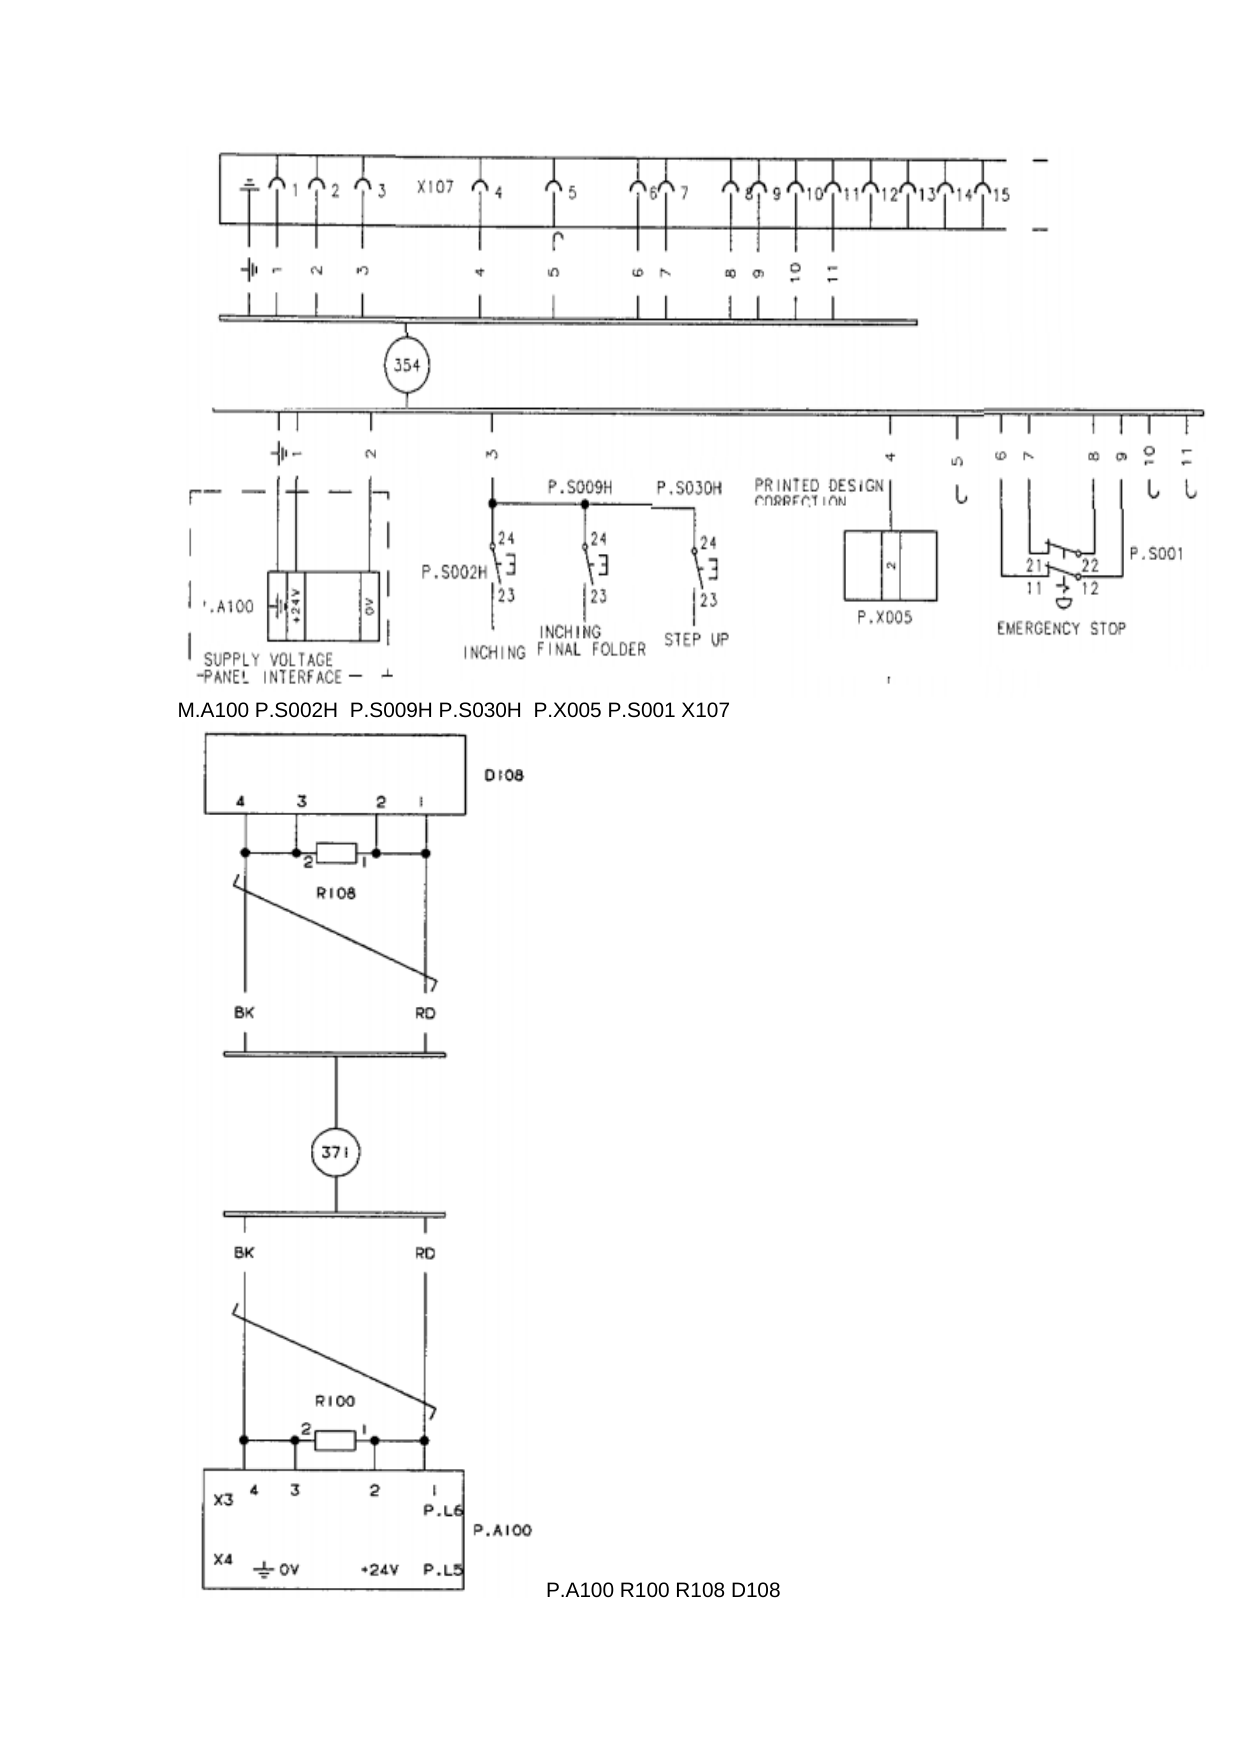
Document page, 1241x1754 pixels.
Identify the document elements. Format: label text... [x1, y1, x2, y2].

picture [177, 146, 1210, 698]
picture [177, 722, 540, 1598]
text M.A100 P.S002H P.S009H P.S030H P.X005 P.S001 X107 [177, 698, 1152, 722]
